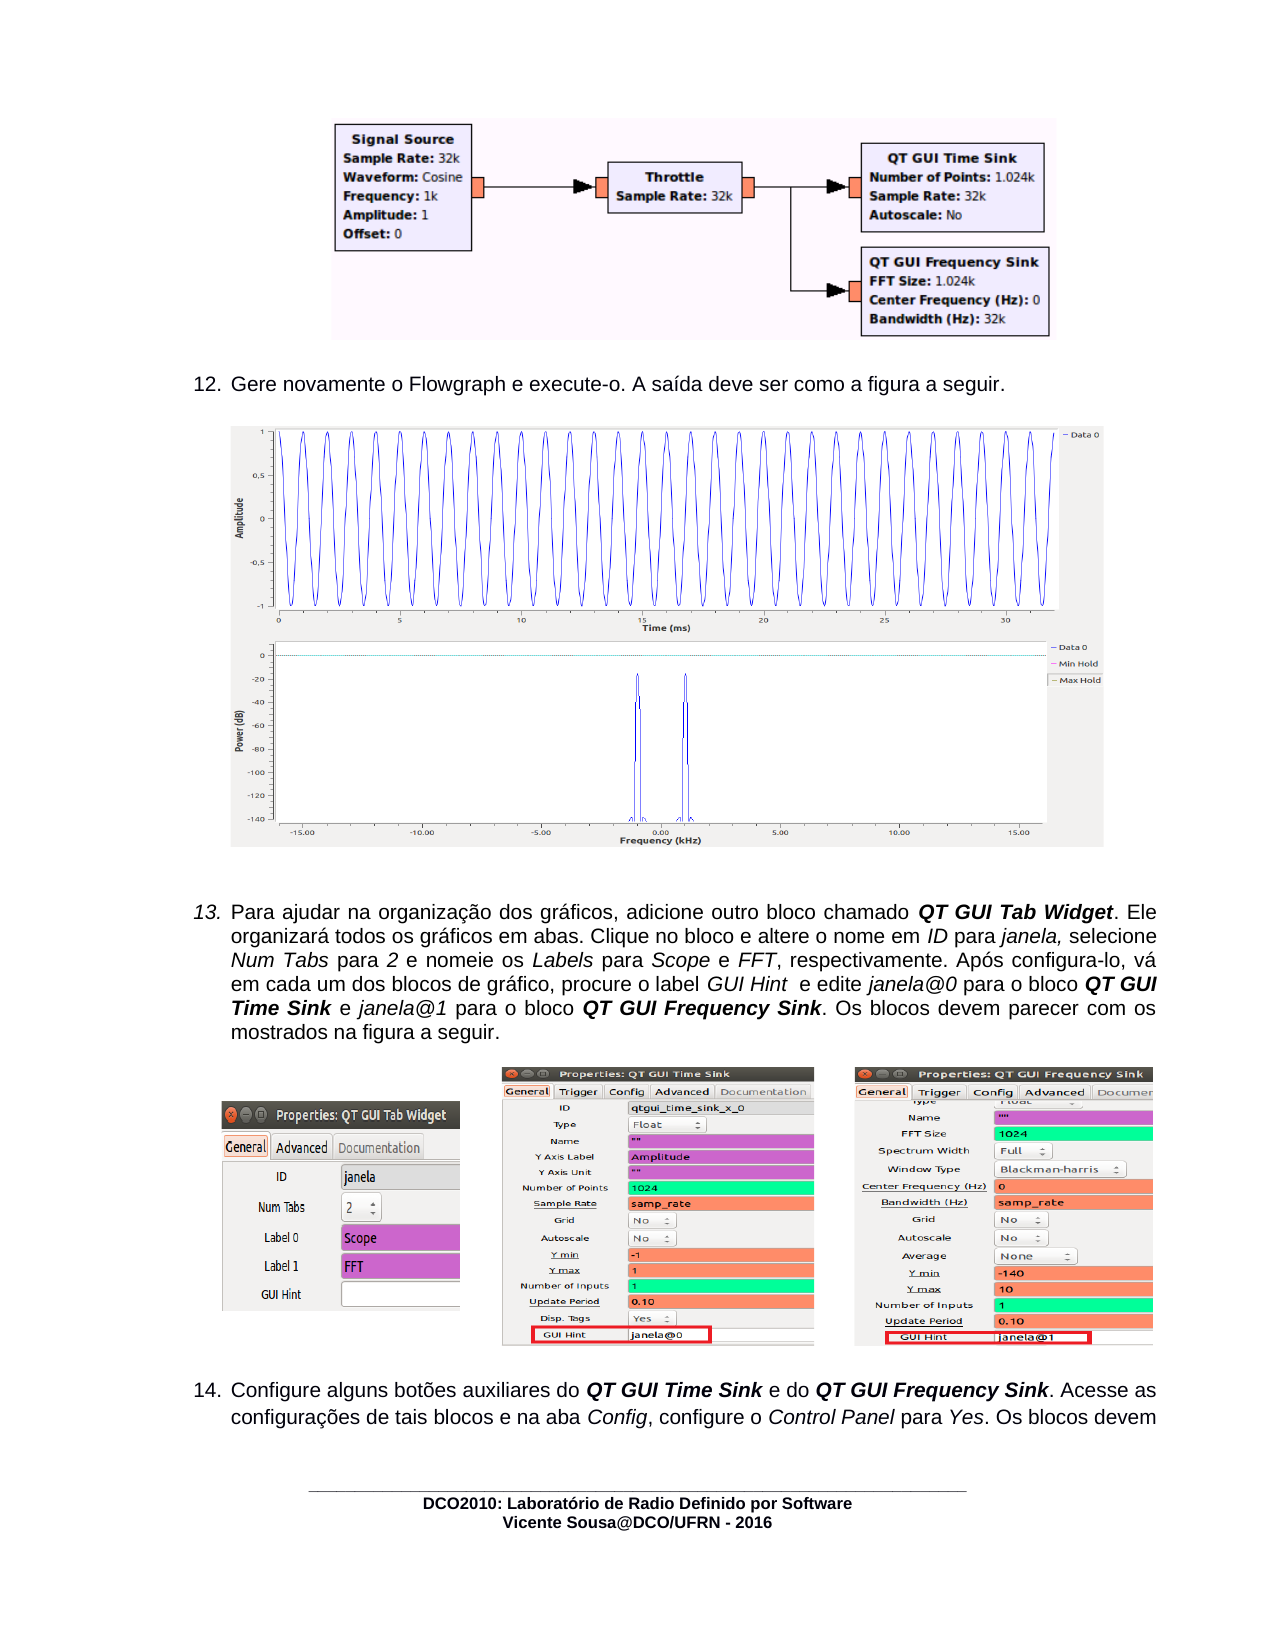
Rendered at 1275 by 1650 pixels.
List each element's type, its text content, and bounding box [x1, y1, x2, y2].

table_header [219, 118, 1168, 344]
list Gere novamente o Flowgraph e execute-o. A saída deve ser como a figura a seguir. [193, 372, 1157, 396]
table_header [829, 1068, 1168, 1350]
table_header [467, 1068, 829, 1350]
picture [221, 1101, 460, 1311]
picture [331, 118, 1057, 340]
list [193, 1377, 1157, 1429]
list Para ajudar na organização dos gráficos, adicione outro bloco chamado QT GUI Tab Widget. Ele organizará todos os gráficos em abas. Clique no bloco e altere o nome em ID para janela, selecione Num Tabs para 2 e nomeie os Labels para Scope e FFT, respectivamente. Após configura-lo, vá em cada um dos blocos de gráfico, procure o label GUI Hint e edite janela@0 para o bloco QT GUI Time Sink e janela@1 para o bloco QT GUI Frequency Sink. Os blocos devem parecer com os mostrados na figura a seguir. [193, 900, 1157, 1044]
picture [854, 1067, 1153, 1346]
picture [230, 426, 1104, 847]
picture [501, 1067, 815, 1346]
table_header [163, 1068, 467, 1350]
